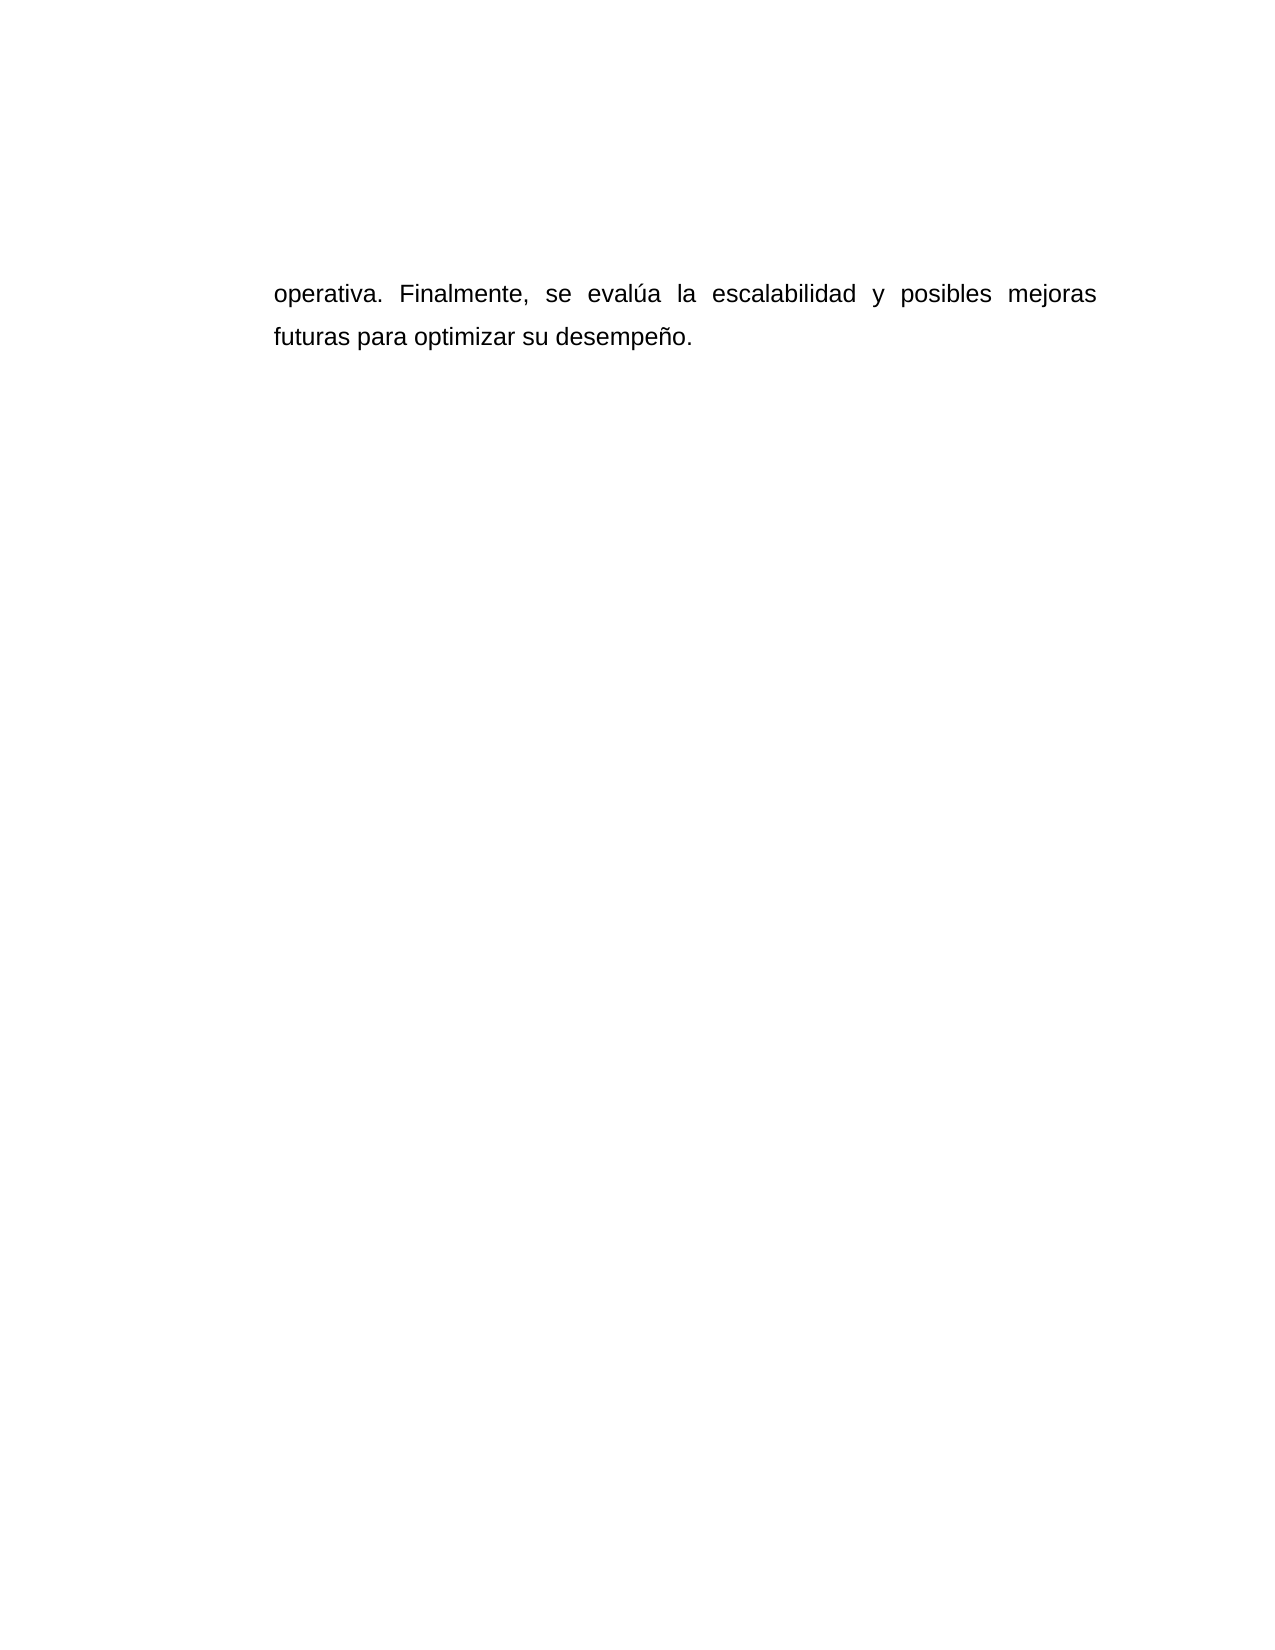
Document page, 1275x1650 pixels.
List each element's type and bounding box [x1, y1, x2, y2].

list [236, 279, 1098, 351]
